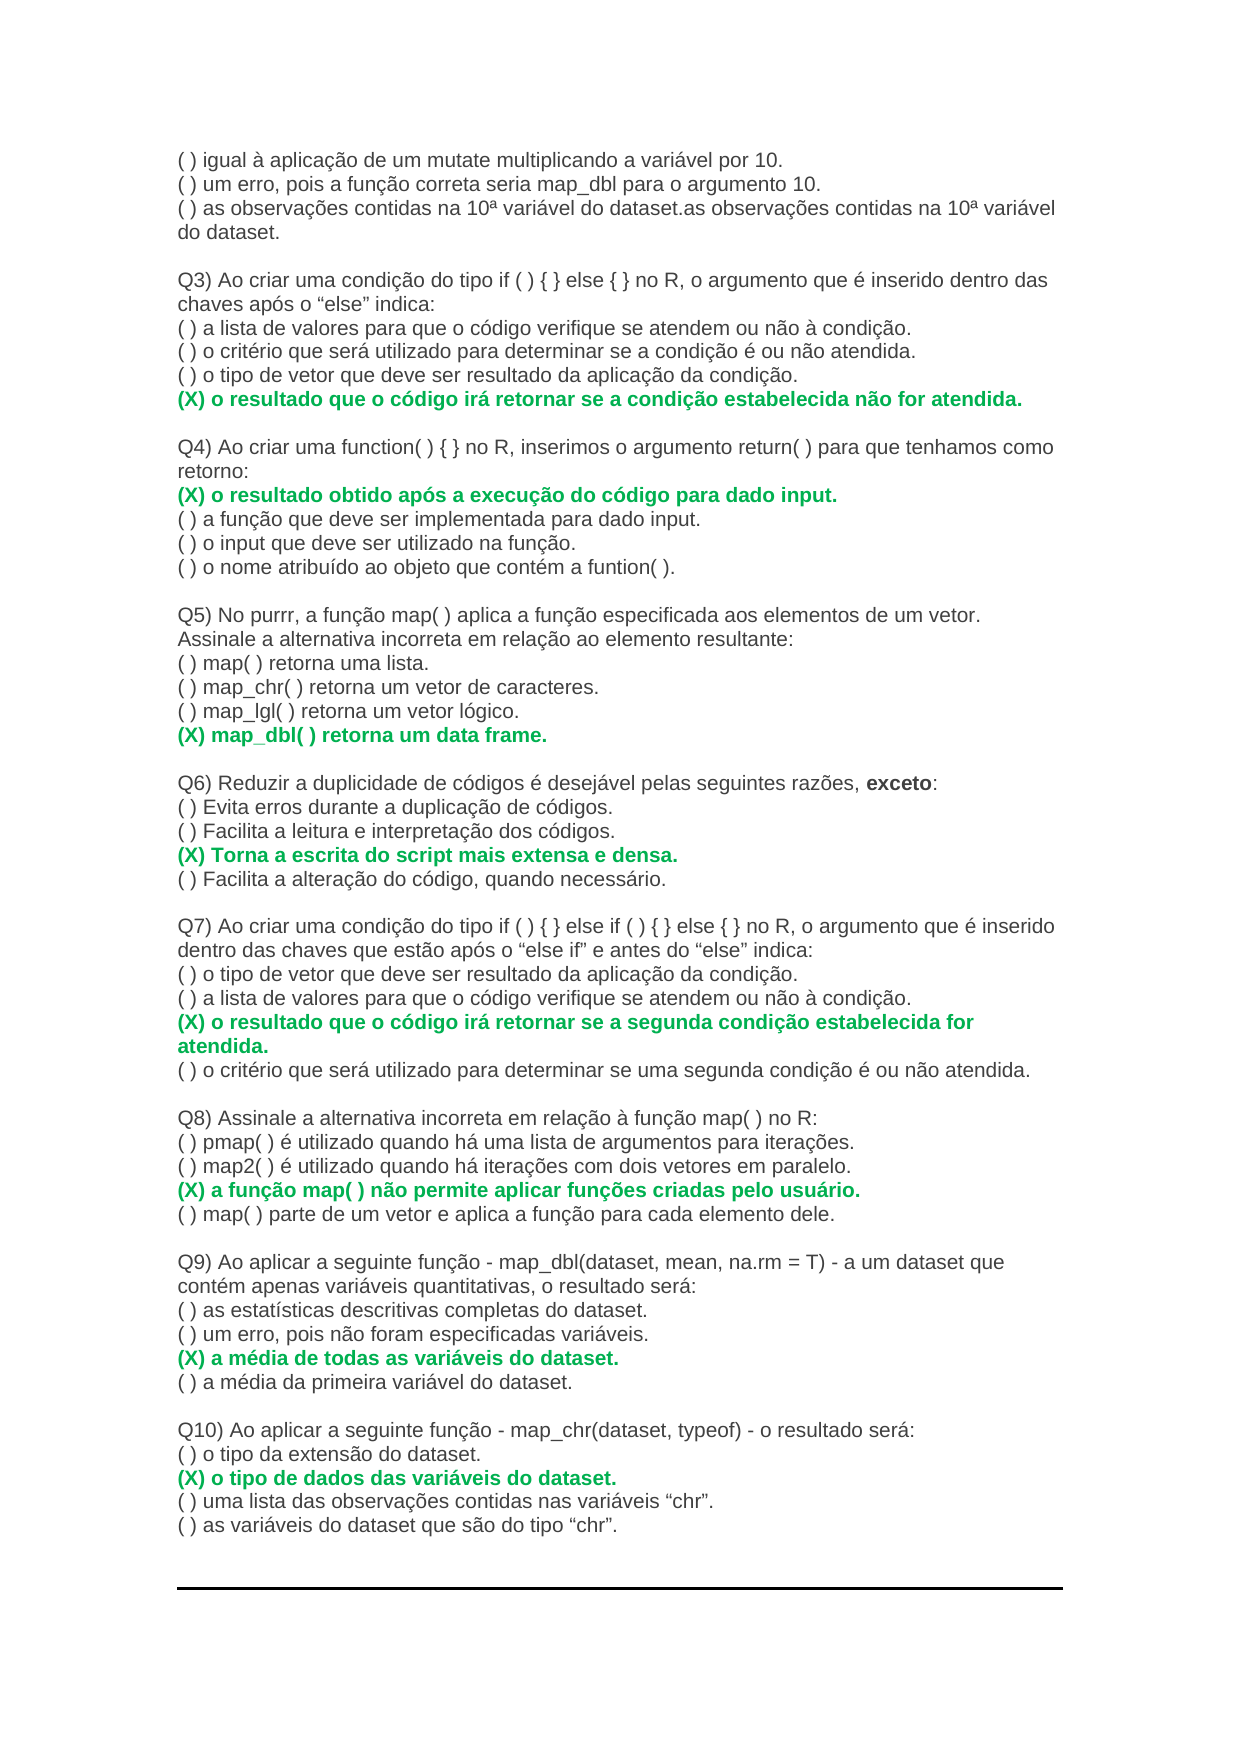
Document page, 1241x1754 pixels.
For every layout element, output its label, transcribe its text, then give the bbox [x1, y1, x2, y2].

text ( ) as observações contidas na 10ª variável do dataset.as observações contidas na 10ª variável do dataset. [177, 196, 1063, 243]
text ( ) map( ) parte de um vetor e aplica a função para cada elemento dele. [177, 1202, 1063, 1226]
text ( ) map_lgl( ) retorna um vetor lógico. [177, 699, 1063, 723]
text ( ) map_chr( ) retorna um vetor de caracteres. [177, 675, 1063, 699]
text (X) a média de todas as variáveis do dataset. [177, 1346, 1063, 1369]
text ( ) a lista de valores para que o código verifique se atendem ou não à condição. [177, 315, 1063, 339]
text ( ) um erro, pois a função correta seria map_dbl para o argumento 10. [177, 172, 1063, 196]
text Q4) Ao criar uma function( ) { } no R, inserimos o argumento return( ) para que tenhamos como retorno: [177, 435, 1063, 483]
text ( ) o input que deve ser utilizado na função. [177, 531, 1063, 555]
text ( ) o nome atribuído ao objeto que contém a funtion( ). [177, 555, 1063, 579]
text ( ) as variáveis do dataset que são do tipo “chr”. [177, 1513, 1063, 1537]
text (X) o resultado obtido após a execução do código para dado input. [177, 483, 1063, 507]
text ( ) o critério que será utilizado para determinar se a condição é ou não atendida. [177, 339, 1063, 363]
text ( ) uma lista das observações contidas nas variáveis “chr”. [177, 1489, 1063, 1513]
text ( ) a lista de valores para que o código verifique se atendem ou não à condição. [177, 986, 1063, 1010]
text ( ) pmap( ) é utilizado quando há uma lista de argumentos para iterações. [177, 1130, 1063, 1154]
text Q7) Ao criar uma condição do tipo if ( ) { } else if ( ) { } else { } no R, o argumento que é inserido dentro das chaves que estão após o “else if” e antes do “else” indica: [177, 914, 1063, 962]
text (X) Torna a escrita do script mais extensa e densa. [177, 842, 1063, 866]
text ( ) igual à aplicação de um mutate multiplicando a variável por 10. [177, 148, 1063, 172]
text Q8) Assinale a alternativa incorreta em relação à função map( ) no R: [177, 1106, 1063, 1130]
text (X) a função map( ) não permite aplicar funções criadas pelo usuário. [177, 1178, 1063, 1202]
text ( ) o tipo de vetor que deve ser resultado da aplicação da condição. [177, 363, 1063, 387]
text Q10) Ao aplicar a seguinte função - map_chr(dataset, typeof) - o resultado será: [177, 1417, 1063, 1441]
text ( ) o tipo de vetor que deve ser resultado da aplicação da condição. [177, 962, 1063, 986]
text ( ) map2( ) é utilizado quando há iterações com dois vetores em paralelo. [177, 1154, 1063, 1178]
text ( ) o tipo da extensão do dataset. [177, 1441, 1063, 1465]
text ( ) as estatísticas descritivas completas do dataset. [177, 1298, 1063, 1322]
text ( ) Facilita a leitura e interpretação dos códigos. [177, 818, 1063, 842]
text (X) o resultado que o código irá retornar se a condição estabelecida não for atendida. [177, 387, 1063, 411]
text ( ) a função que deve ser implementada para dado input. [177, 507, 1063, 531]
text ( ) Facilita a alteração do código, quando necessário. [177, 866, 1063, 890]
text Q9) Ao aplicar a seguinte função - map_dbl(dataset, mean, na.rm = T) - a um dataset que contém apenas variáveis quantitativas, o resultado será: [177, 1250, 1063, 1298]
text Q3) Ao criar uma condição do tipo if ( ) { } else { } no R, o argumento que é inserido dentro das chaves após o “else” indica: [177, 267, 1063, 315]
text (X) o resultado que o código irá retornar se a segunda condição estabelecida for atendida. [177, 1010, 1063, 1058]
text ( ) map( ) retorna uma lista. [177, 651, 1063, 675]
text (X) map_dbl( ) retorna um data frame. [177, 723, 1063, 747]
text Q5) No purrr, a função map( ) aplica a função especificada aos elementos de um vetor. Assinale a alternativa incorreta em relação ao elemento resultante: [177, 603, 1063, 651]
text ( ) a média da primeira variável do dataset. [177, 1369, 1063, 1393]
text ( ) o critério que será utilizado para determinar se uma segunda condição é ou não atendida. [177, 1058, 1063, 1082]
text Q6) Reduzir a duplicidade de códigos é desejável pelas seguintes razões, exceto: [177, 771, 1063, 794]
text ( ) um erro, pois não foram especificadas variáveis. [177, 1322, 1063, 1346]
text (X) o tipo de dados das variáveis do dataset. [177, 1465, 1063, 1489]
text ( ) Evita erros durante a duplicação de códigos. [177, 794, 1063, 818]
